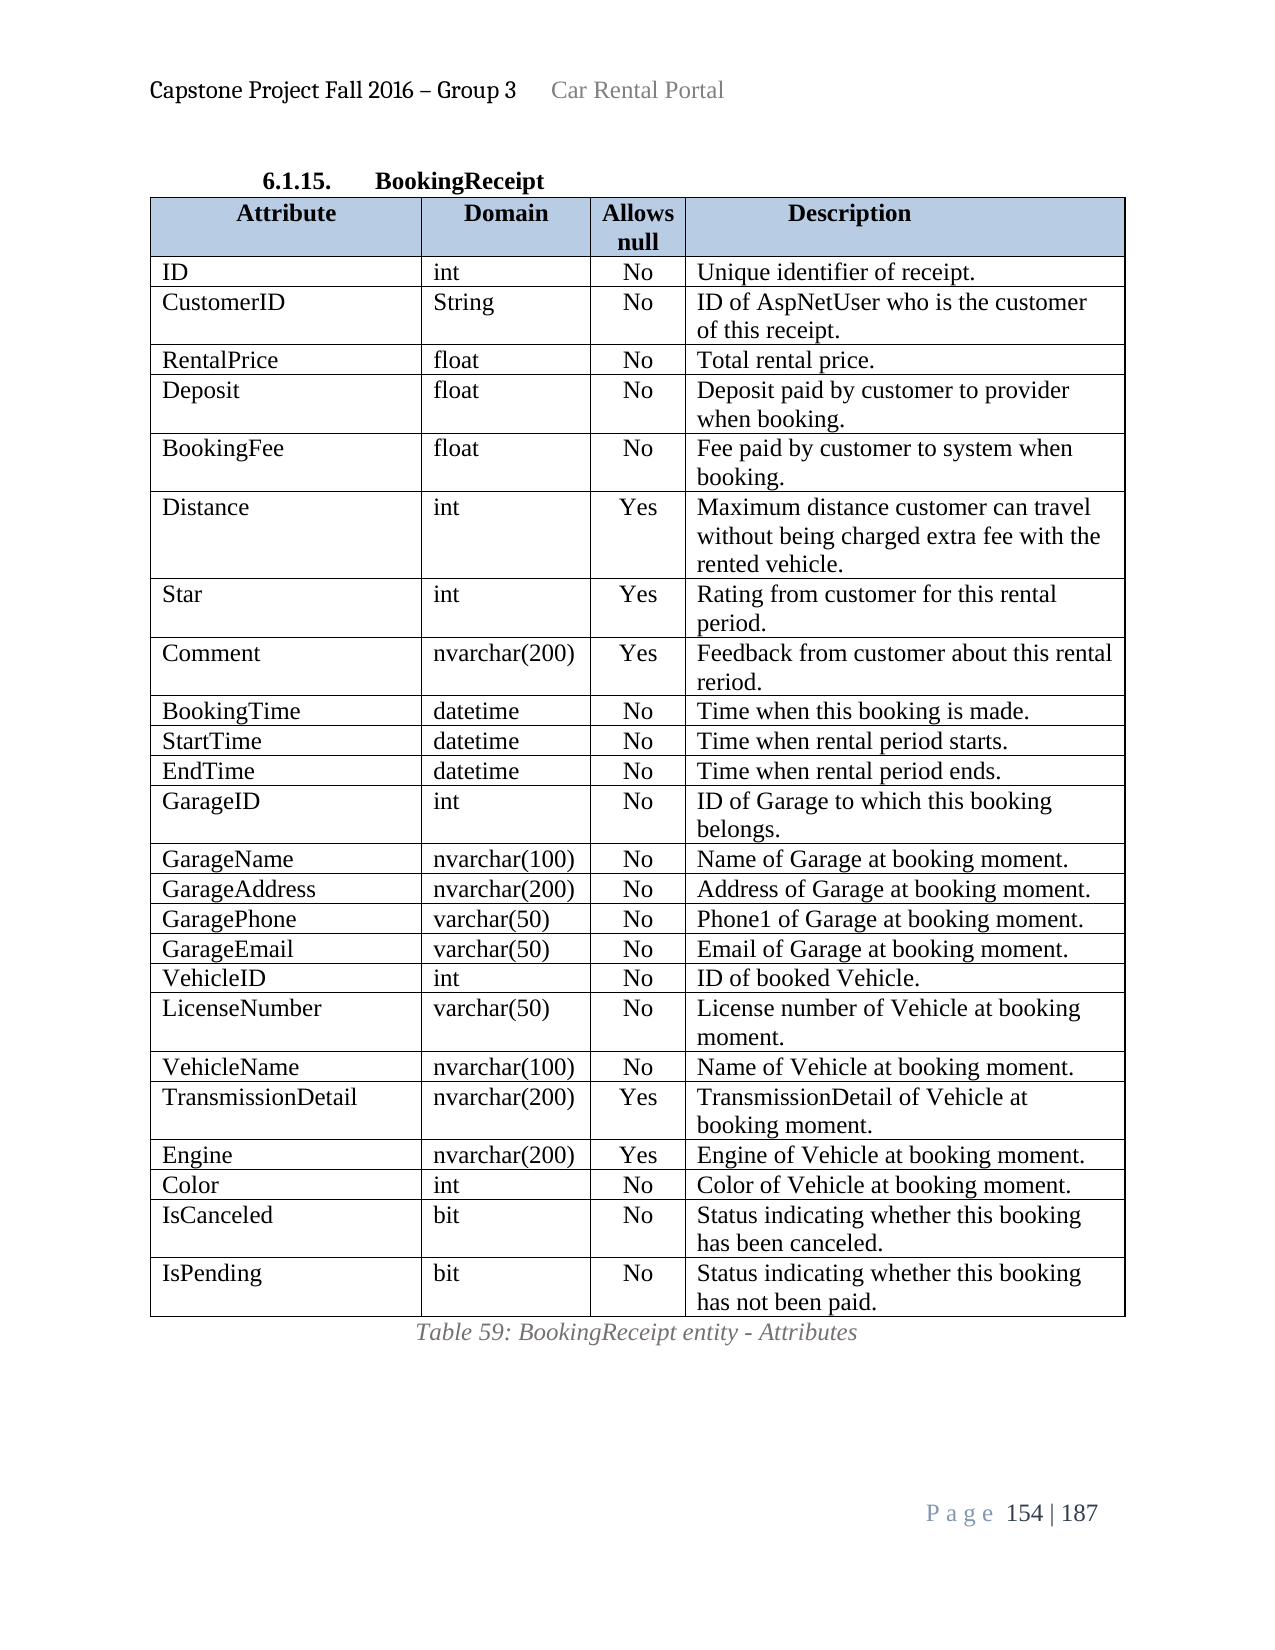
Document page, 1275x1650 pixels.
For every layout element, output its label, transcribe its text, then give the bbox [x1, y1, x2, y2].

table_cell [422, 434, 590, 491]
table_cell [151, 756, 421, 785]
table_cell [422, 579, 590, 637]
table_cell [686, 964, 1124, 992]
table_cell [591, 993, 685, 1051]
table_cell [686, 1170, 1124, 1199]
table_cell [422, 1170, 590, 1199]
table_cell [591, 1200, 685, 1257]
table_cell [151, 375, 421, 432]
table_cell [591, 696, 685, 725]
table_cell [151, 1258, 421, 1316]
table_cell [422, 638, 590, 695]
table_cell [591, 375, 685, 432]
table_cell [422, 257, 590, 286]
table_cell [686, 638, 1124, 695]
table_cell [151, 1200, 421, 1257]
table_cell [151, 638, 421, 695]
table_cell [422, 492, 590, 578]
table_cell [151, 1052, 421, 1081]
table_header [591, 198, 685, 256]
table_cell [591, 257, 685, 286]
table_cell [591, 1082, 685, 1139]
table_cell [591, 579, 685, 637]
subtitle BookingReceipt [262, 166, 1125, 195]
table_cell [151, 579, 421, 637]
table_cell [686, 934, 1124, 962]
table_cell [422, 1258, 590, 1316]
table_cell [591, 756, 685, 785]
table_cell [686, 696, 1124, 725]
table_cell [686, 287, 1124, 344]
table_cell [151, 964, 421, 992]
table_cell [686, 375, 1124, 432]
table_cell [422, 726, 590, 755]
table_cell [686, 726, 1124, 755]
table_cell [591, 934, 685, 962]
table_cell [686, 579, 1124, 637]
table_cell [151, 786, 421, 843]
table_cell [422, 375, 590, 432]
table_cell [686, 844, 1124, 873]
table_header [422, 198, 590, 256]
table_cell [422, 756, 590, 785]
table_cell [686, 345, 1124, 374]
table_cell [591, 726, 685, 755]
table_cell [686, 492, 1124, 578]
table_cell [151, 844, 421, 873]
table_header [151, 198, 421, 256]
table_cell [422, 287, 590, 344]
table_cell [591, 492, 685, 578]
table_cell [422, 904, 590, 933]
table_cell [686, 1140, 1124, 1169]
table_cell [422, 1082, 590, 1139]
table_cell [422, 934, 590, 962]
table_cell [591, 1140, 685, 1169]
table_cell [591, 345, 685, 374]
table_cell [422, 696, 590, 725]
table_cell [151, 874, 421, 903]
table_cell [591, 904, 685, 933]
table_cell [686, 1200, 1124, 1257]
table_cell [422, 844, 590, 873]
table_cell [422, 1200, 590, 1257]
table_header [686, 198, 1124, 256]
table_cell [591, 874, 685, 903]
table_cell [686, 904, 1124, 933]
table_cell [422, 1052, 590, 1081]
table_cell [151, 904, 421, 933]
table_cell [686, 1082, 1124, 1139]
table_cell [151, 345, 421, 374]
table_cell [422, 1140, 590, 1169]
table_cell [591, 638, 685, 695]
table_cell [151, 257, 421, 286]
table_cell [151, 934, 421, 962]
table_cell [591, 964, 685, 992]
text Table 59: BookingReceipt entity - Attributes [150, 1317, 1125, 1346]
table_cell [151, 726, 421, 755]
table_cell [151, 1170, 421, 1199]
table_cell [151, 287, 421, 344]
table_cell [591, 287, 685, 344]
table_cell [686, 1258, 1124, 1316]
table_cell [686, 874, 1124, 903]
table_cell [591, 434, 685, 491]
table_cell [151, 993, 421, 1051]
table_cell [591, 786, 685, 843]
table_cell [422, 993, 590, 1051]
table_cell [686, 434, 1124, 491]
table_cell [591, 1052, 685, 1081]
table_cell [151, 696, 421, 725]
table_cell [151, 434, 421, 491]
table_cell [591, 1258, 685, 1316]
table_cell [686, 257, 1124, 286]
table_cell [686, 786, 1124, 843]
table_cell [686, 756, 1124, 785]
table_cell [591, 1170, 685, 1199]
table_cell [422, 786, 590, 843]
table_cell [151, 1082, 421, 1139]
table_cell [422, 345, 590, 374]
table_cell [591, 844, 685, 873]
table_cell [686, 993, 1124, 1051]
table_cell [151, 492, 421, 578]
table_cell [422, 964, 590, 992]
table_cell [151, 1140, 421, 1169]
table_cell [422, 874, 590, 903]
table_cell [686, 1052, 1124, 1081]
